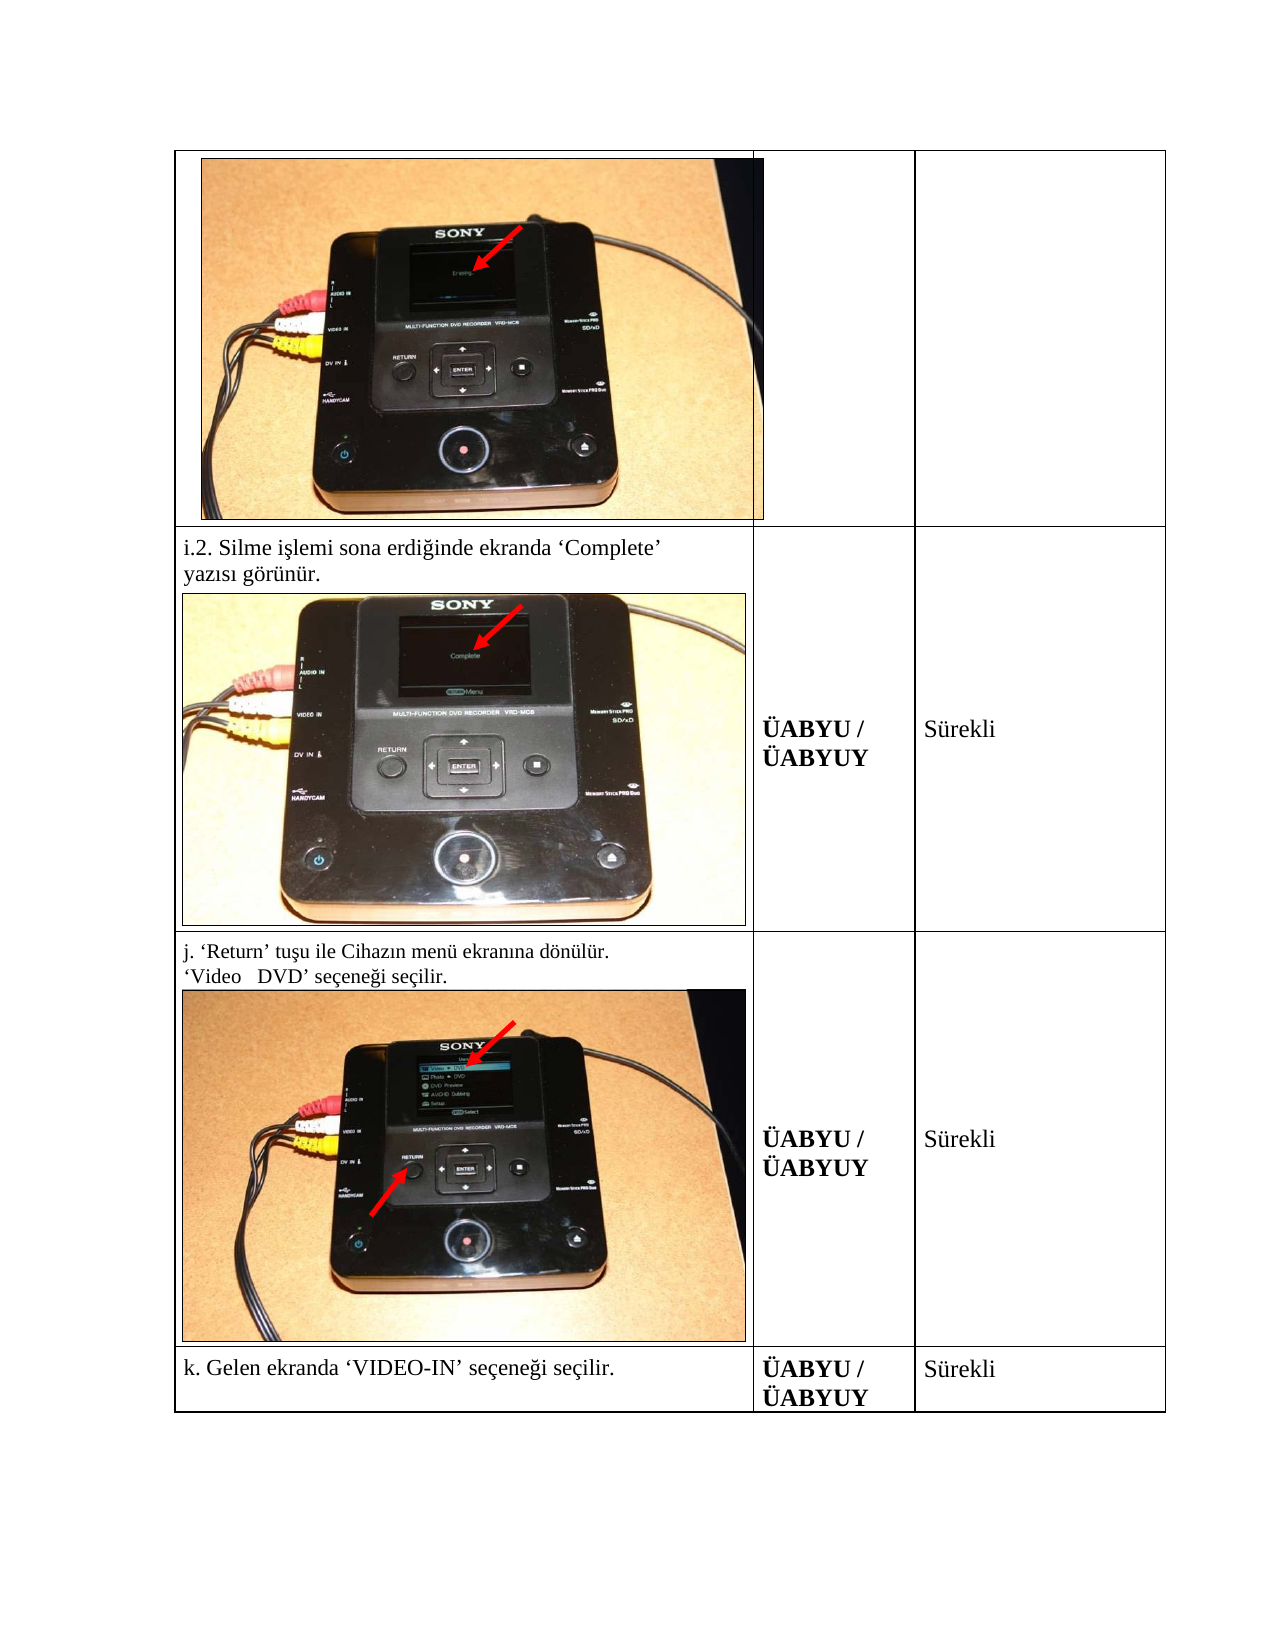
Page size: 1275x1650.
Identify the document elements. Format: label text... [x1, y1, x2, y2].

table_cell k. Gelen ekranda ‘VIDEO-IN’ seçeneği seçilir. [176, 1347, 753, 1411]
table_header [916, 151, 1165, 526]
table_header [176, 151, 753, 526]
table_cell j. ‘Return’ tuşu ile Cihazın menü ekranına dönülür. ‘VideoDVD’ seçeneği seçilir. [176, 932, 753, 1346]
table_header [754, 151, 914, 526]
table_cell Sürekli [916, 527, 1165, 931]
table_cell Sürekli [916, 1347, 1165, 1411]
table_cell ÜABYU / ÜABYUY [754, 1347, 914, 1411]
table_cell Sürekli [916, 932, 1165, 1346]
table_cell ÜABYU / ÜABYUY [754, 932, 914, 1346]
table_cell i.2. Silme işlemi sona erdiğinde ekranda ‘Complete’ yazısı görünür. [176, 527, 753, 931]
table_cell ÜABYU / ÜABYUY [754, 527, 914, 931]
